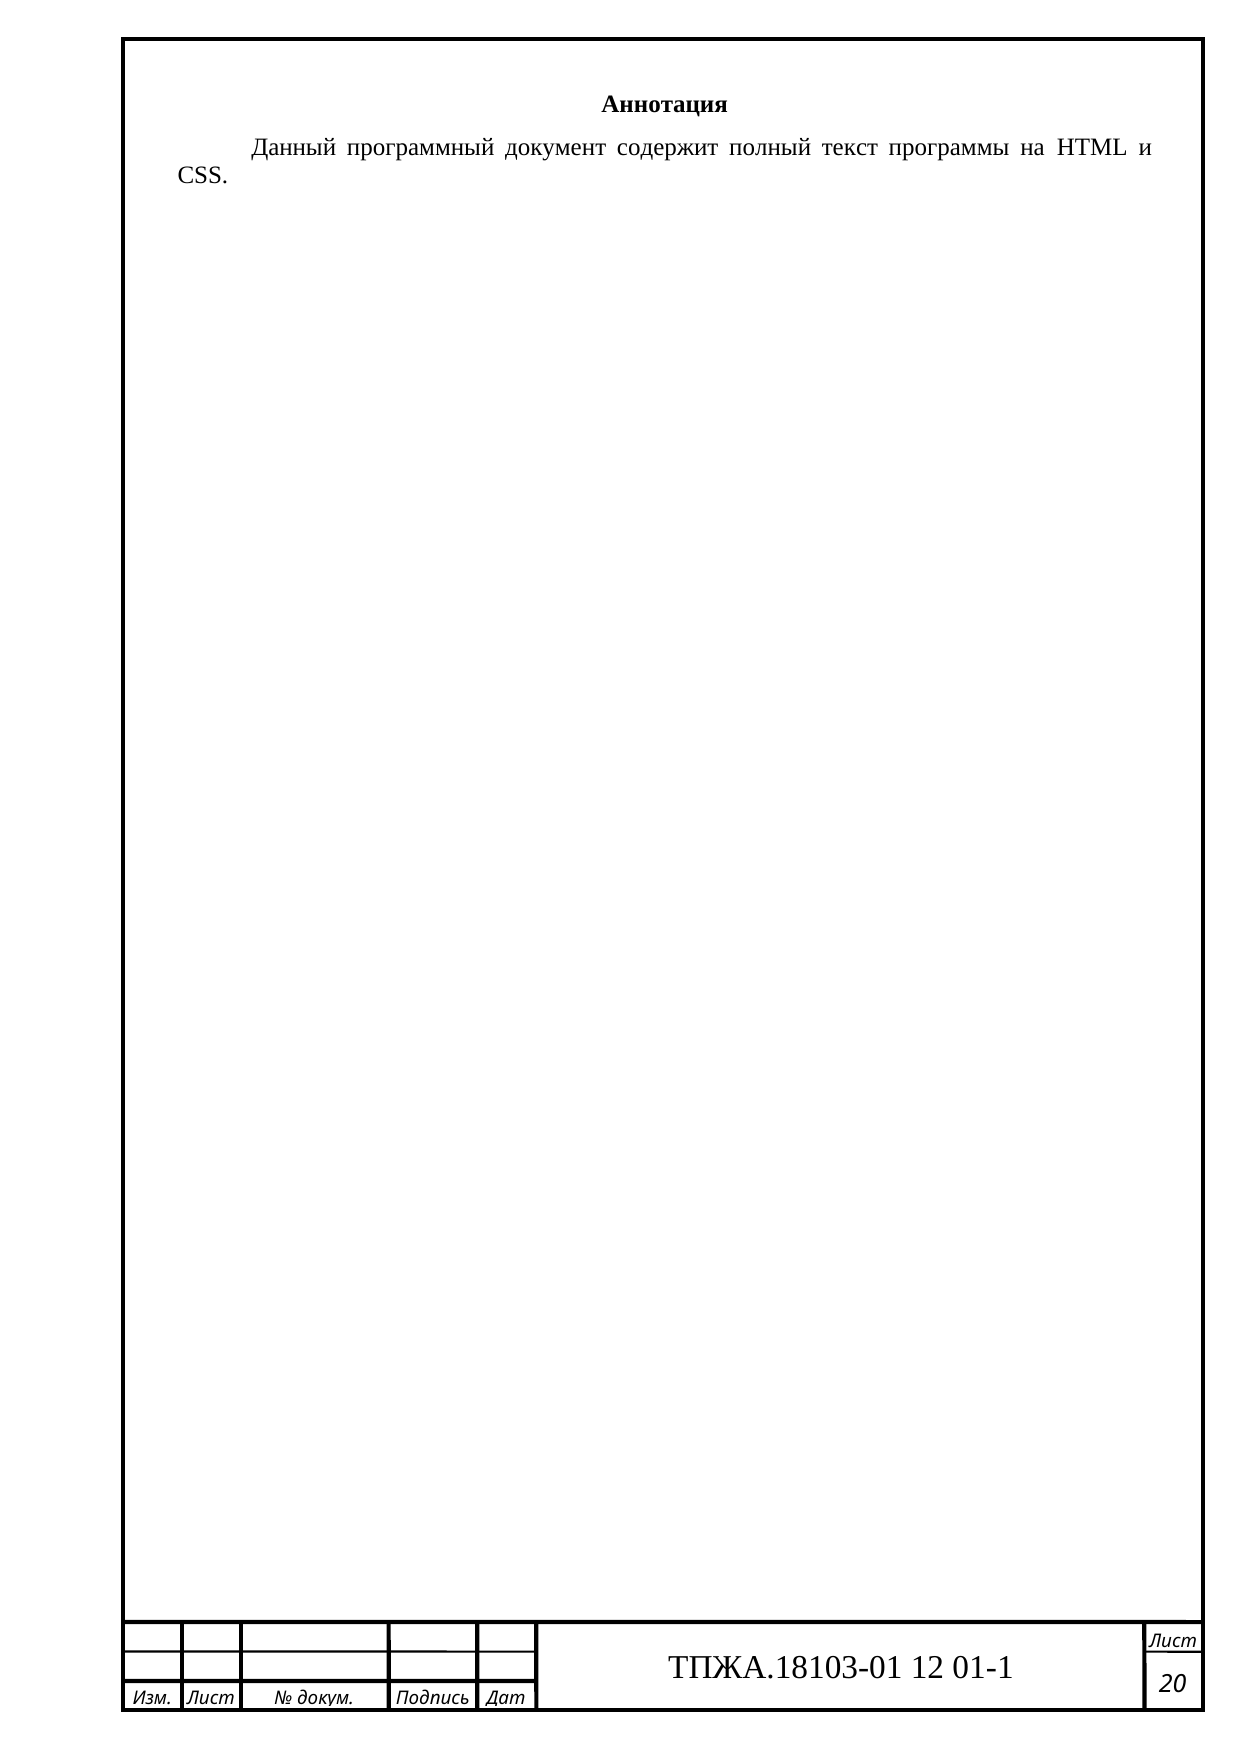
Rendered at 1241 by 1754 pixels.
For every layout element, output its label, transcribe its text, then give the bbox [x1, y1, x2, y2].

text Аннотация [177, 89, 1152, 117]
text Данный программный документ содержит полный текст программы на HTML и CSS. [177, 132, 1152, 189]
